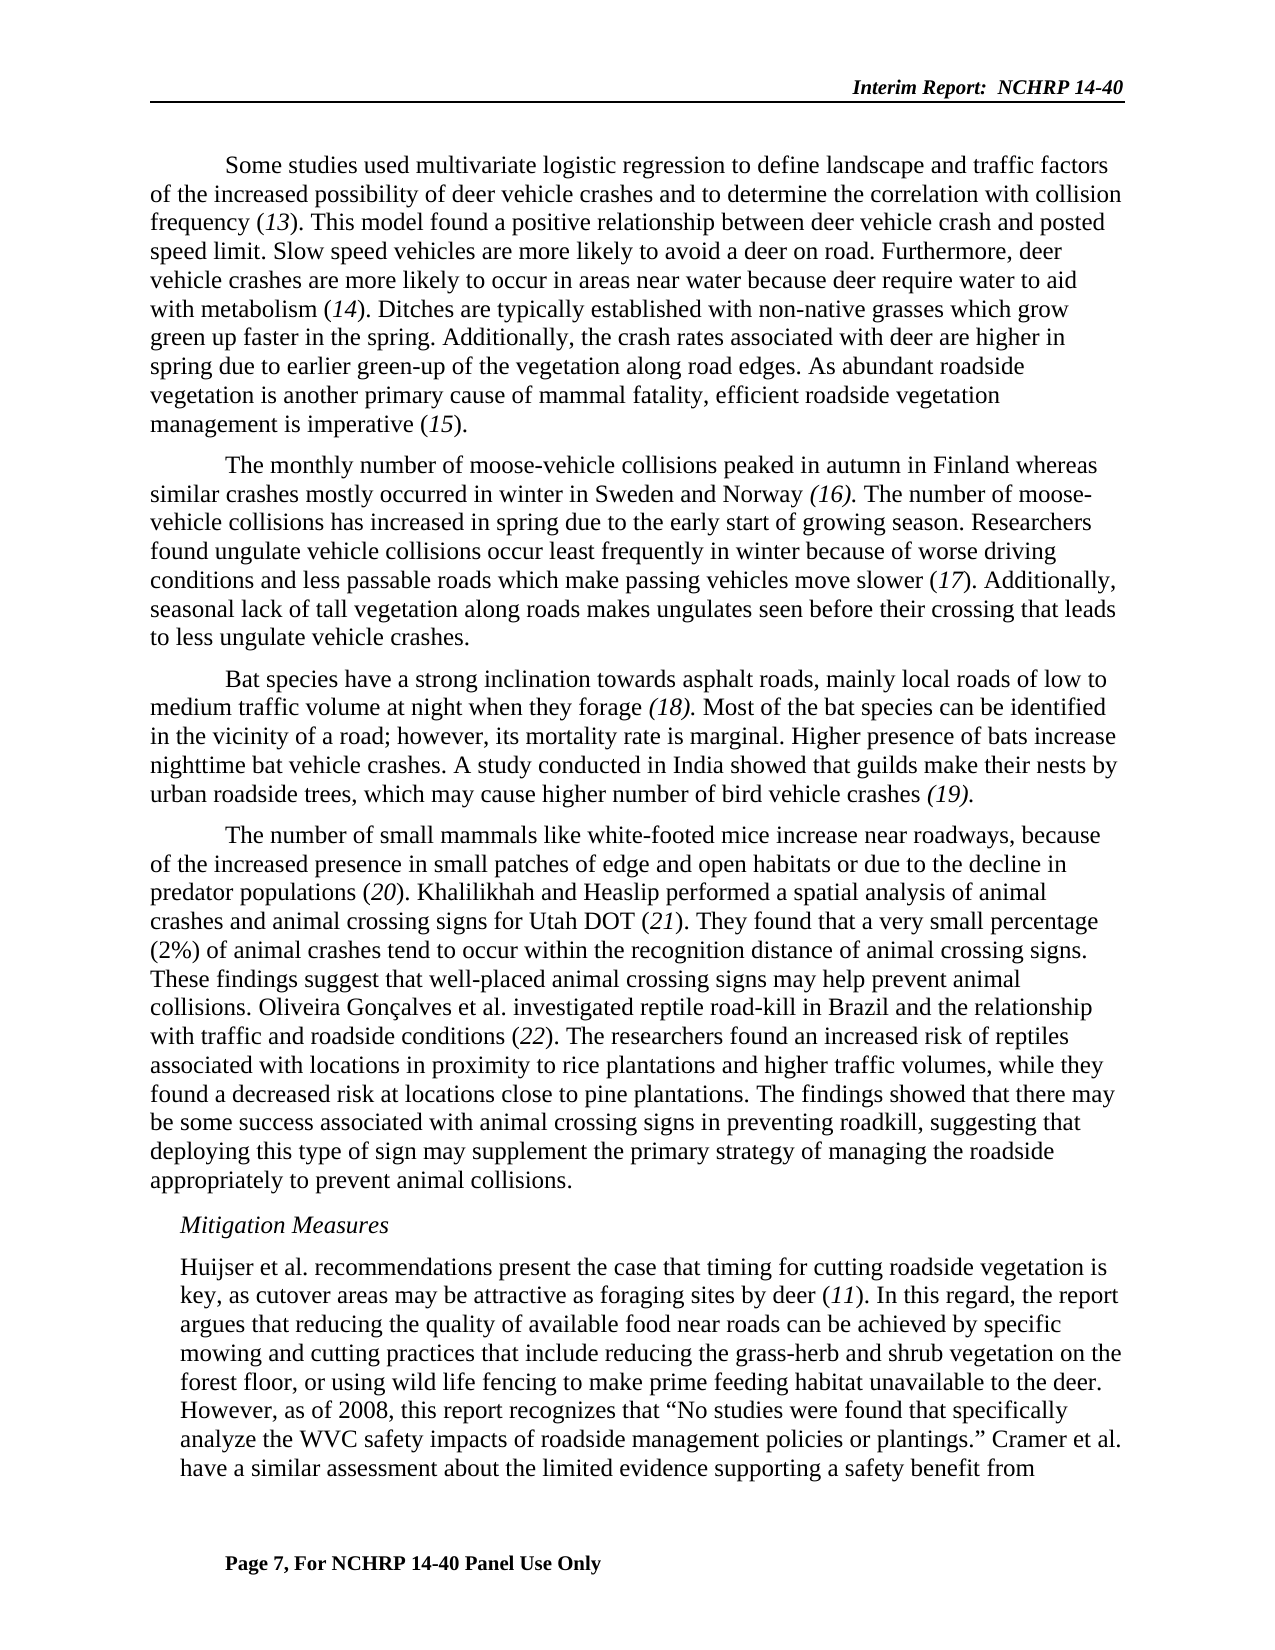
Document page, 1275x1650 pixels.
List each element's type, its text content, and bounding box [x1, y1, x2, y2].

text The monthly number of moose-vehicle collisions peaked in autumn in Finland whereas similar crashes mostly occurred in winter in Sweden and Norway (16). The number of moose-vehicle collisions has increased in spring due to the early start of growing season. Researchers found ungulate vehicle collisions occur least frequently in winter because of worse driving conditions and less passable roads which make passing vehicles move slower (17). Additionally, seasonal lack of tall vegetation along roads makes ungulates seen before their crossing that leads to less ungulate vehicle crashes. [150, 450, 1125, 651]
text The number of small mammals like white-footed mice increase near roadways, because of the increased presence in small patches of edge and open habitats or due to the decline in predator populations (20). Khalilikhah and Heaslip performed a spatial analysis of animal crashes and animal crossing signs for Utah DOT (21). They found that a very small percentage (2%) of animal crashes tend to occur within the recognition distance of animal crossing signs. These findings suggest that well-placed animal crossing signs may help prevent animal collisions. Oliveira Gonçalves et al. investigated reptile road-kill in Brazil and the relationship with traffic and roadside conditions (22). The researchers found an increased risk of reptiles associated with locations in proximity to rice plantations and higher traffic volumes, while they found a decreased risk at locations close to pine plantations. The findings showed that there may be some success associated with animal crossing signs in preventing roadkill, suggesting that deploying this type of sign may supplement the primary strategy of managing the roadside appropriately to prevent animal collisions. [150, 820, 1125, 1194]
subtitle Mitigation Measures [180, 1210, 1125, 1239]
text Bat species have a strong inclination towards asphalt roads, mainly local roads of low to medium traffic volume at night when they forage (18). Most of the bat species can be identified in the vicinity of a road; however, its mortality rate is marginal. Higher presence of bats increase nighttime bat vehicle crashes. A study conducted in India showed that guilds make their nests by urban roadside trees, which may cause higher number of bird vehicle crashes (19). [150, 664, 1125, 807]
text Some studies used multivariate logistic regression to define landscape and traffic factors of the increased possibility of deer vehicle crashes and to determine the correlation with collision frequency (13). This model found a positive relationship between deer vehicle crash and posted speed limit. Slow speed vehicles are more likely to avoid a deer on road. Furthermore, deer vehicle crashes are more likely to occur in areas near water because deer require water to aid with metabolism (14). Ditches are typically established with non-native grasses which grow green up faster in the spring. Additionally, the crash rates associated with deer are higher in spring due to earlier green-up of the vegetation along road edges. As abundant roadside vegetation is another primary cause of mammal fatality, efficient roadside vegetation management is imperative (15). [150, 150, 1125, 437]
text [180, 1252, 1125, 1482]
